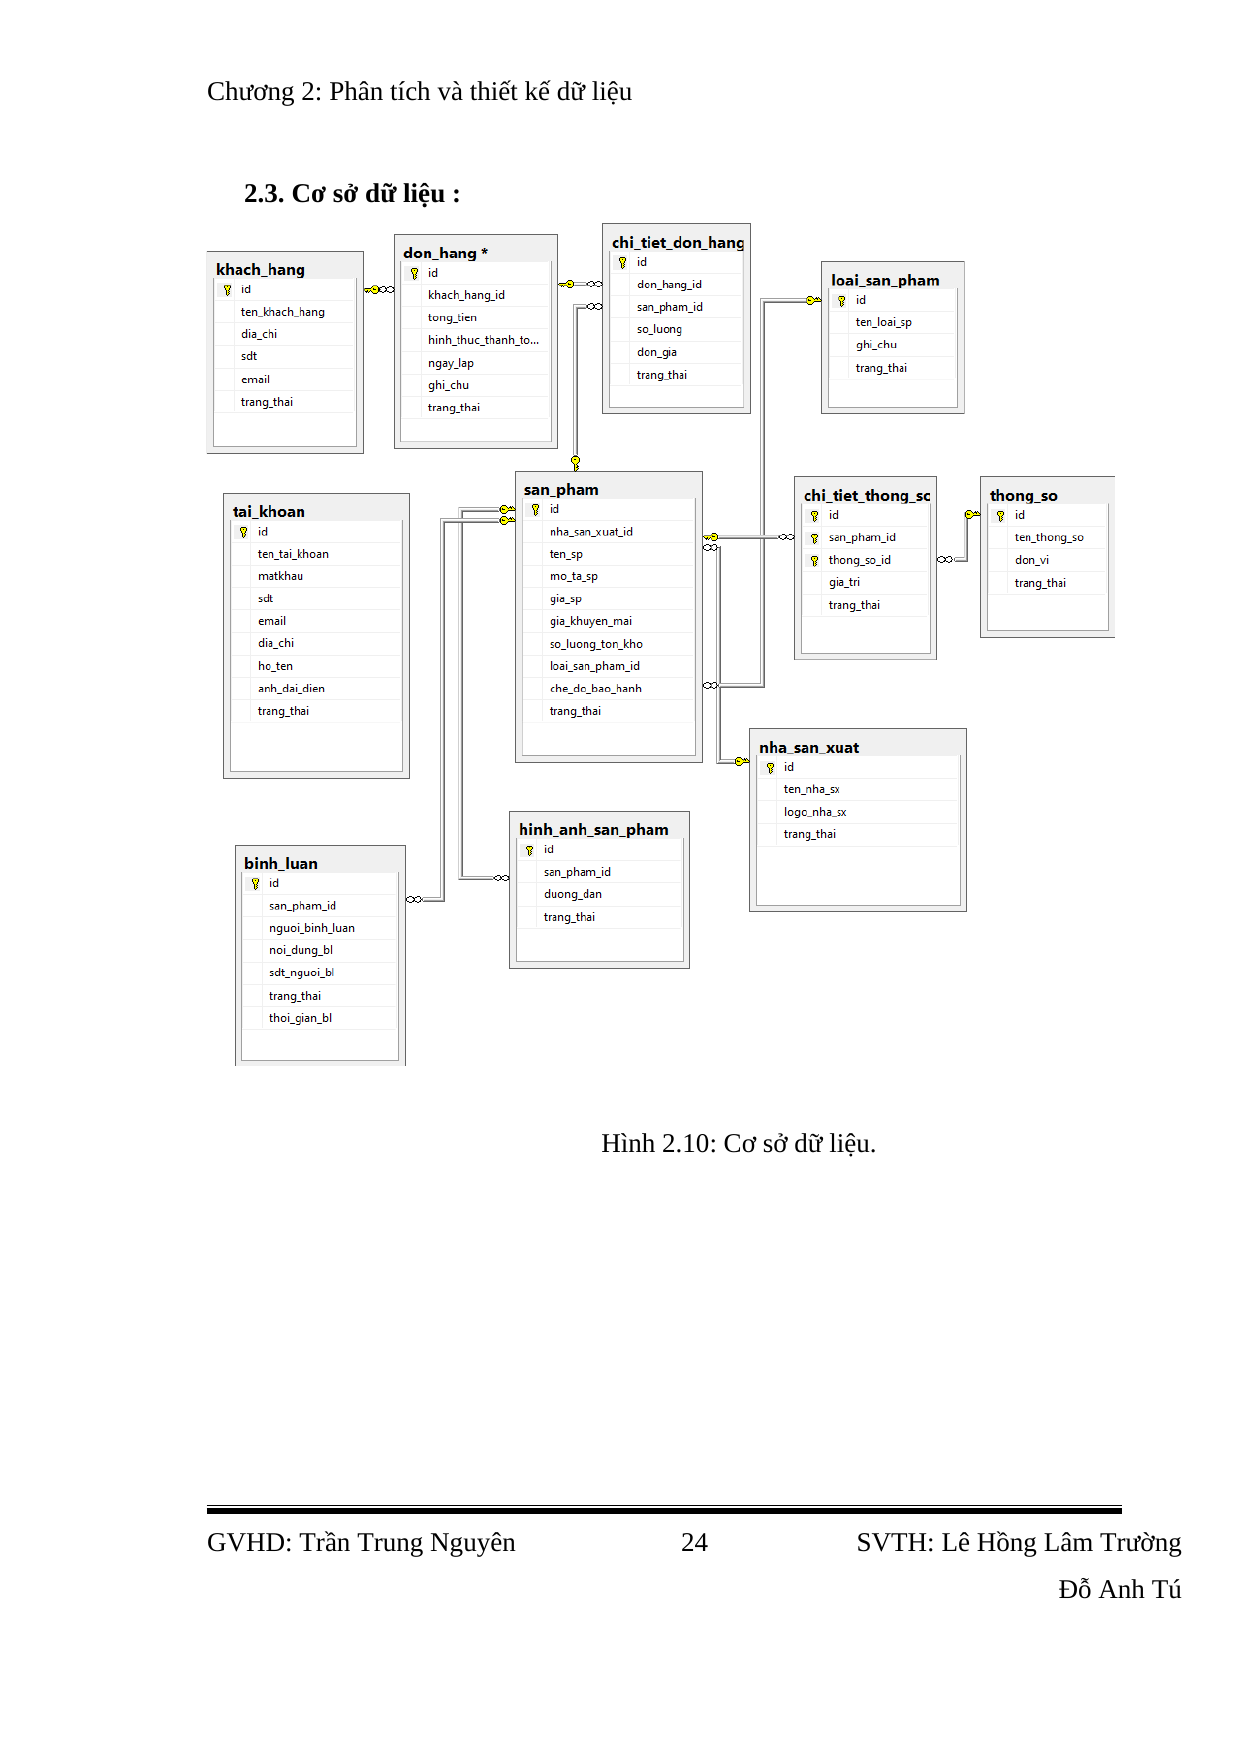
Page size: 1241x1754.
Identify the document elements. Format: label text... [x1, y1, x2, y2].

text Hình 2.10: Cơ sở dữ liệu. [356, 1127, 1122, 1158]
subtitle Cơ sở dữ liệu : [244, 177, 1122, 208]
picture [206, 223, 1123, 1097]
